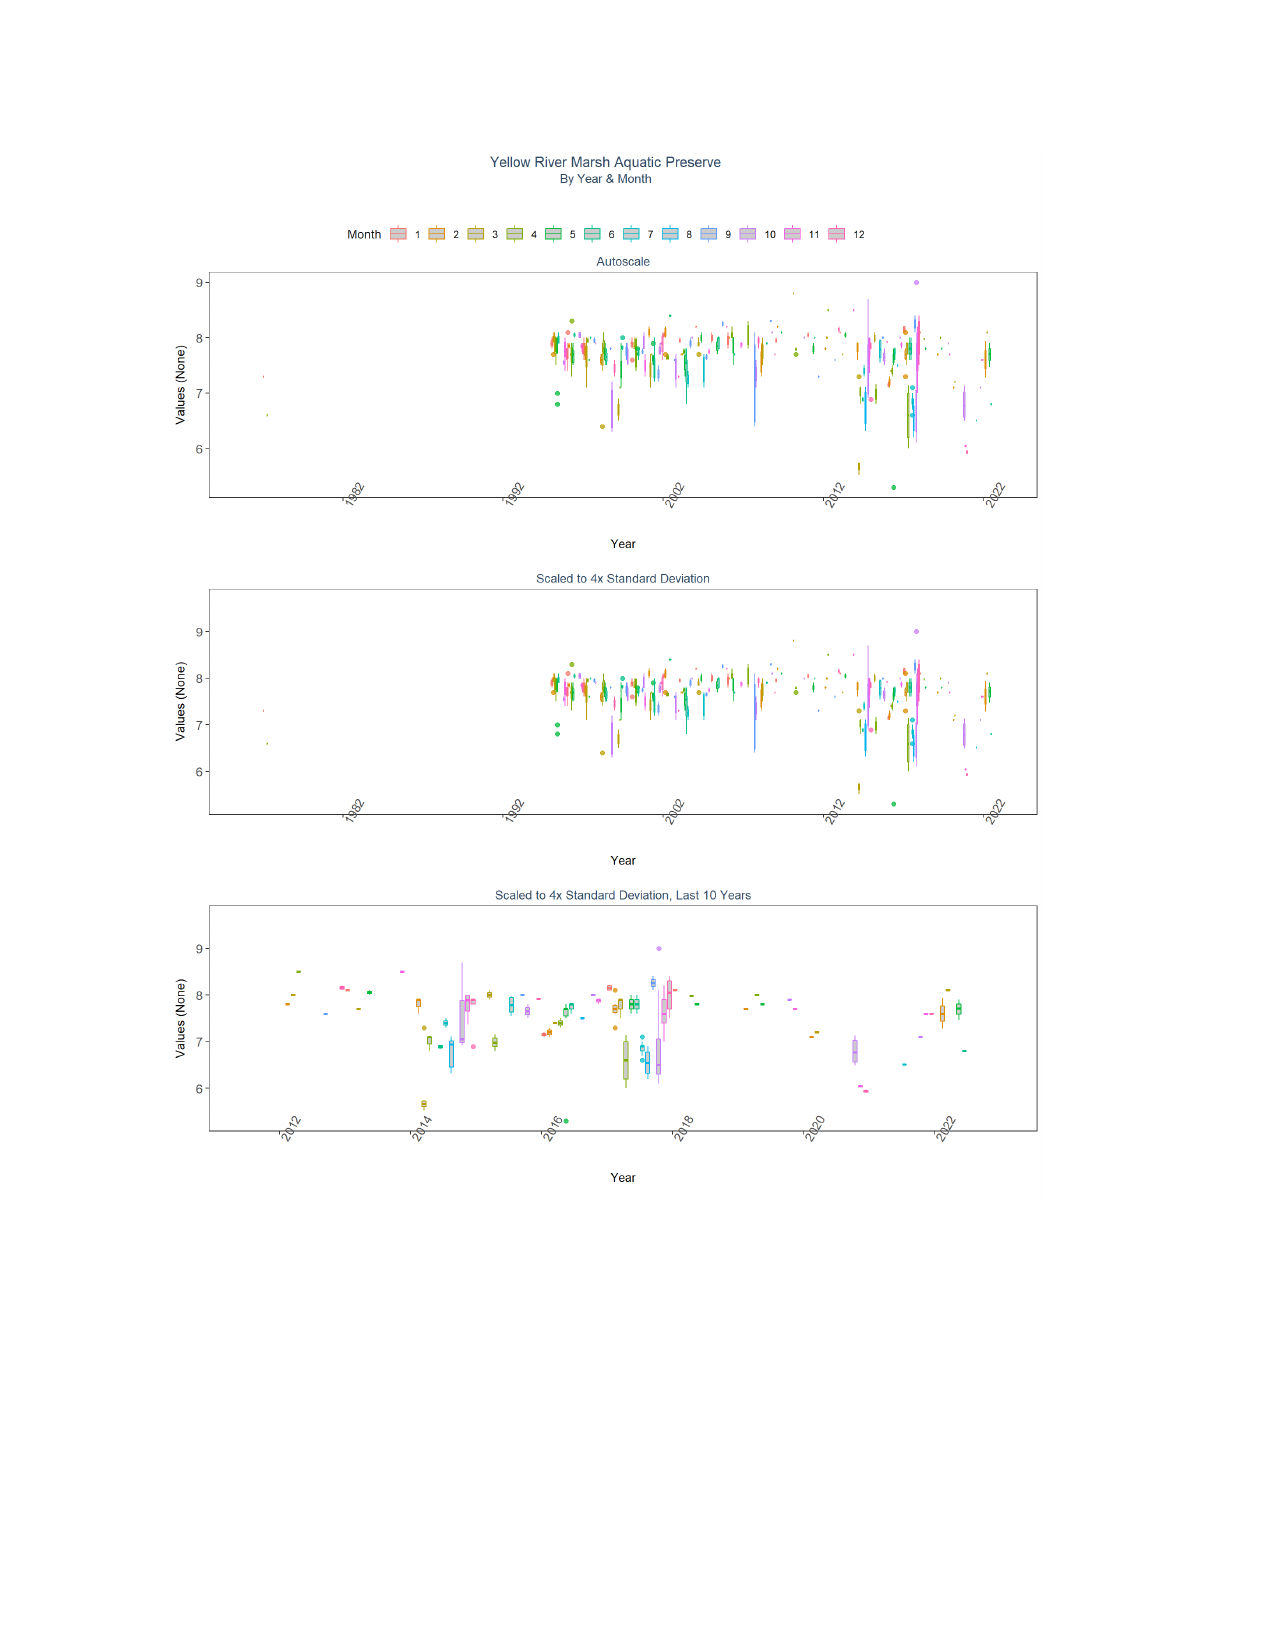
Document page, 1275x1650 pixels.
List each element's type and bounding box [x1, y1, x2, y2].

picture [168, 150, 1044, 1200]
